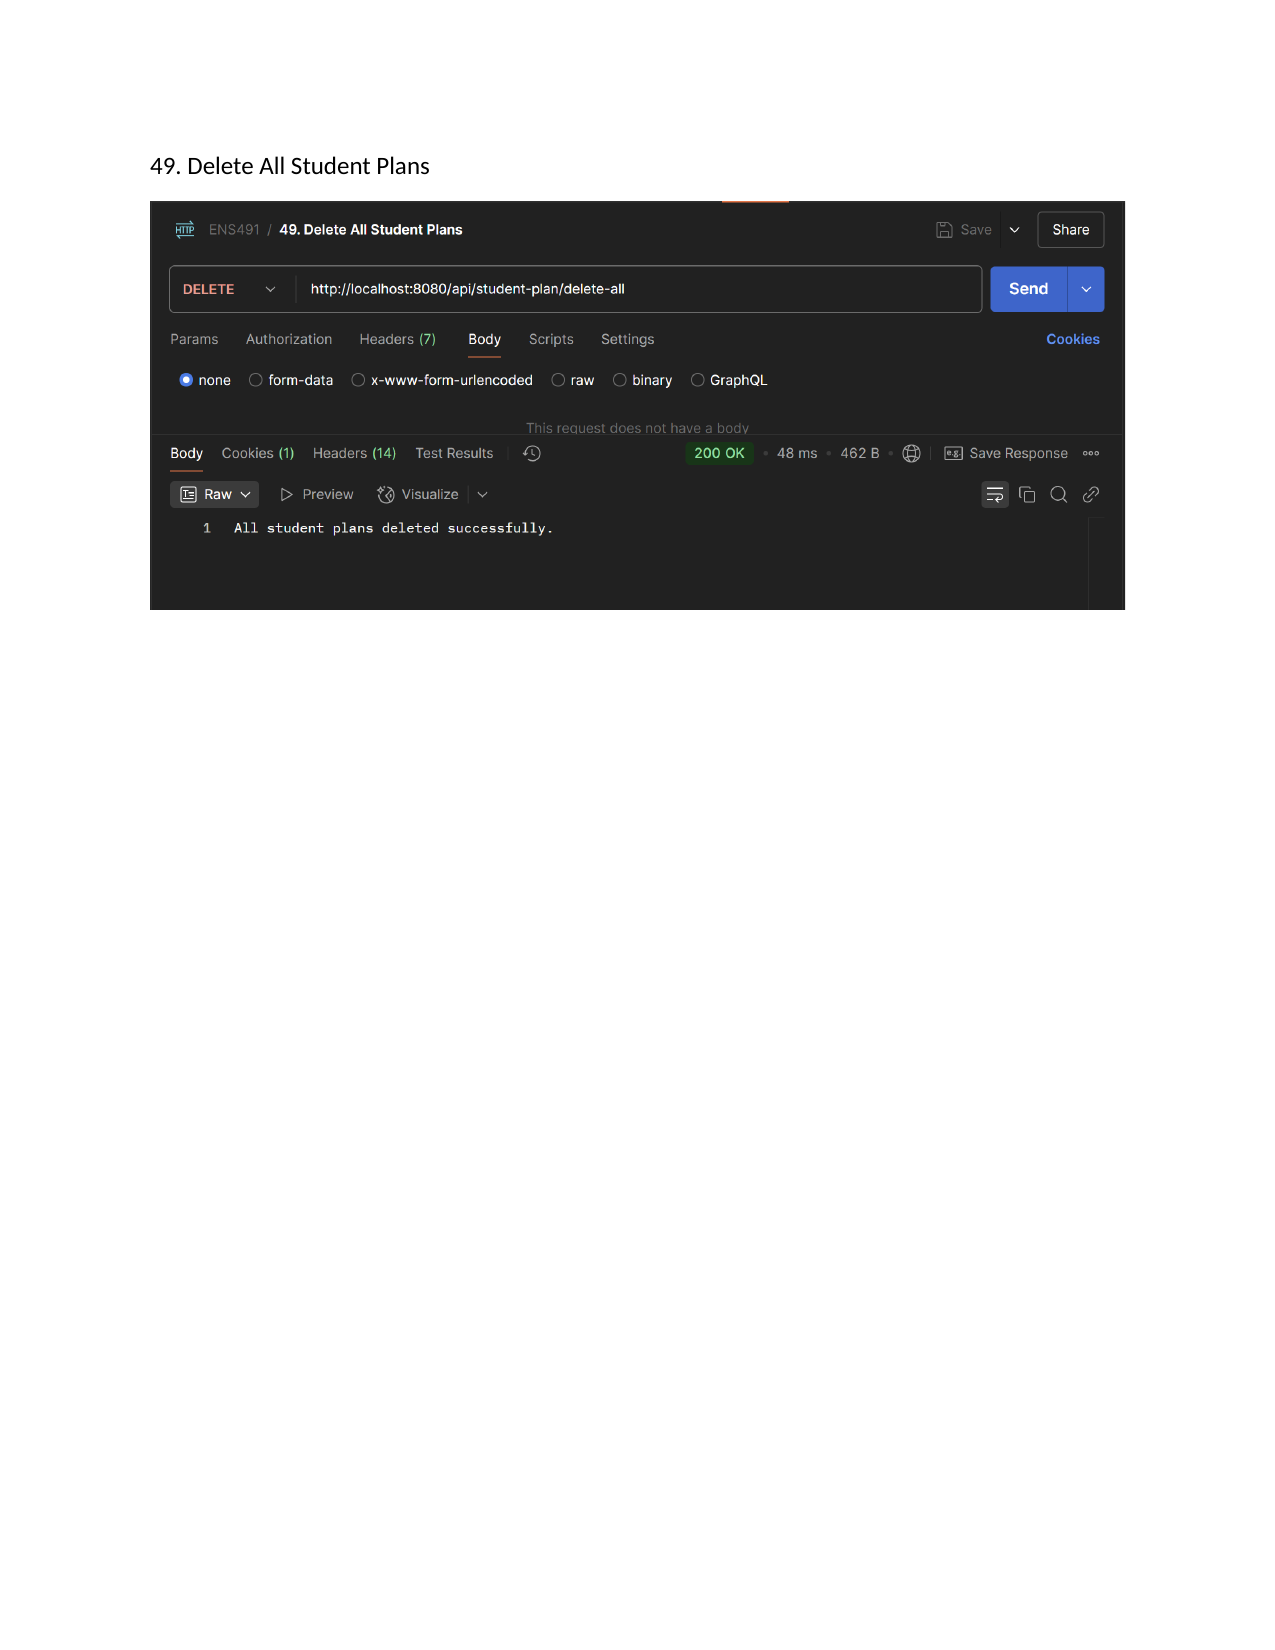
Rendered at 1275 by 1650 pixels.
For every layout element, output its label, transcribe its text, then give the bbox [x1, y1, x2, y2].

picture [150, 201, 1125, 610]
text 49. Delete All Student Plans [150, 150, 1125, 181]
